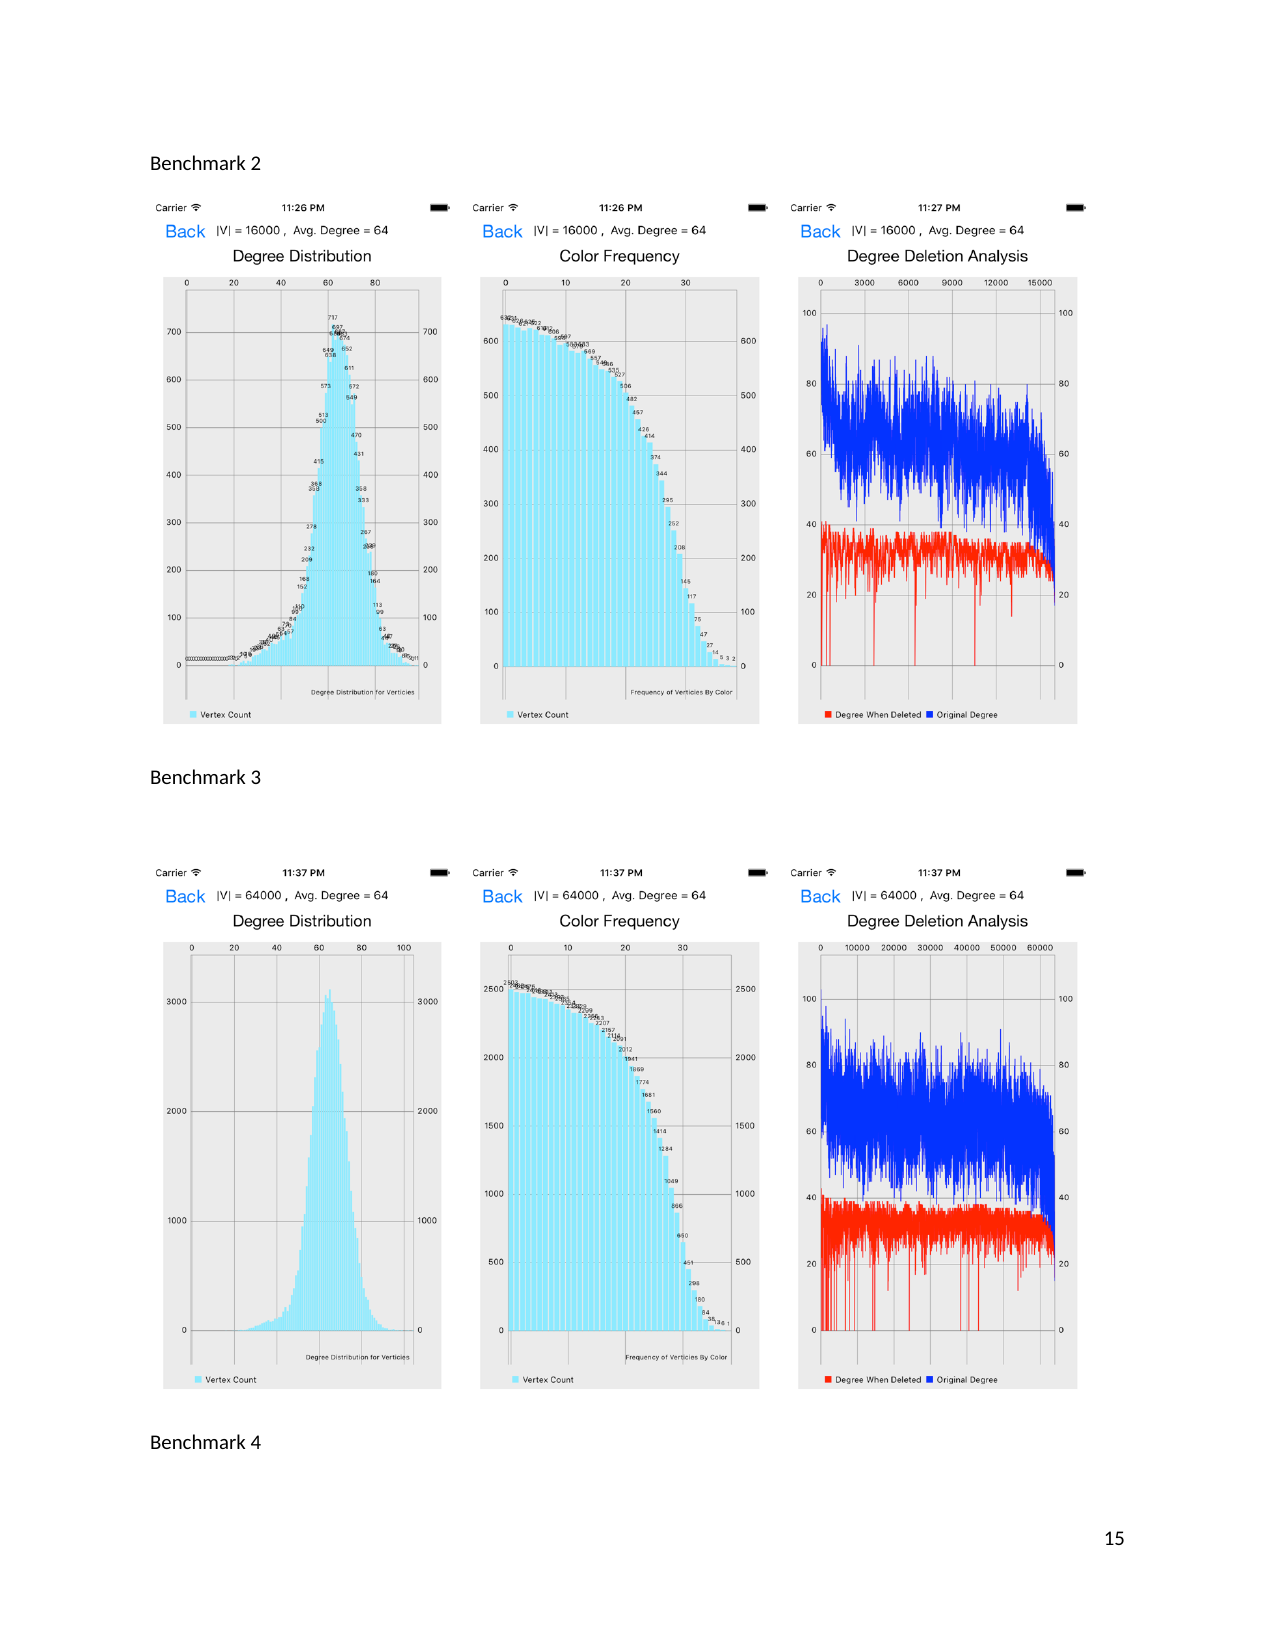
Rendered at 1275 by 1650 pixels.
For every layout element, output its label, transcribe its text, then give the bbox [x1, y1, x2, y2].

picture [467, 864, 772, 1405]
text Benchmark 3 [150, 764, 1125, 790]
picture [467, 200, 772, 740]
text Benchmark 4 [150, 1429, 1125, 1454]
picture [150, 200, 454, 740]
picture [785, 864, 1090, 1405]
text Benchmark 2 [150, 150, 1125, 175]
picture [150, 864, 454, 1405]
picture [785, 200, 1090, 740]
